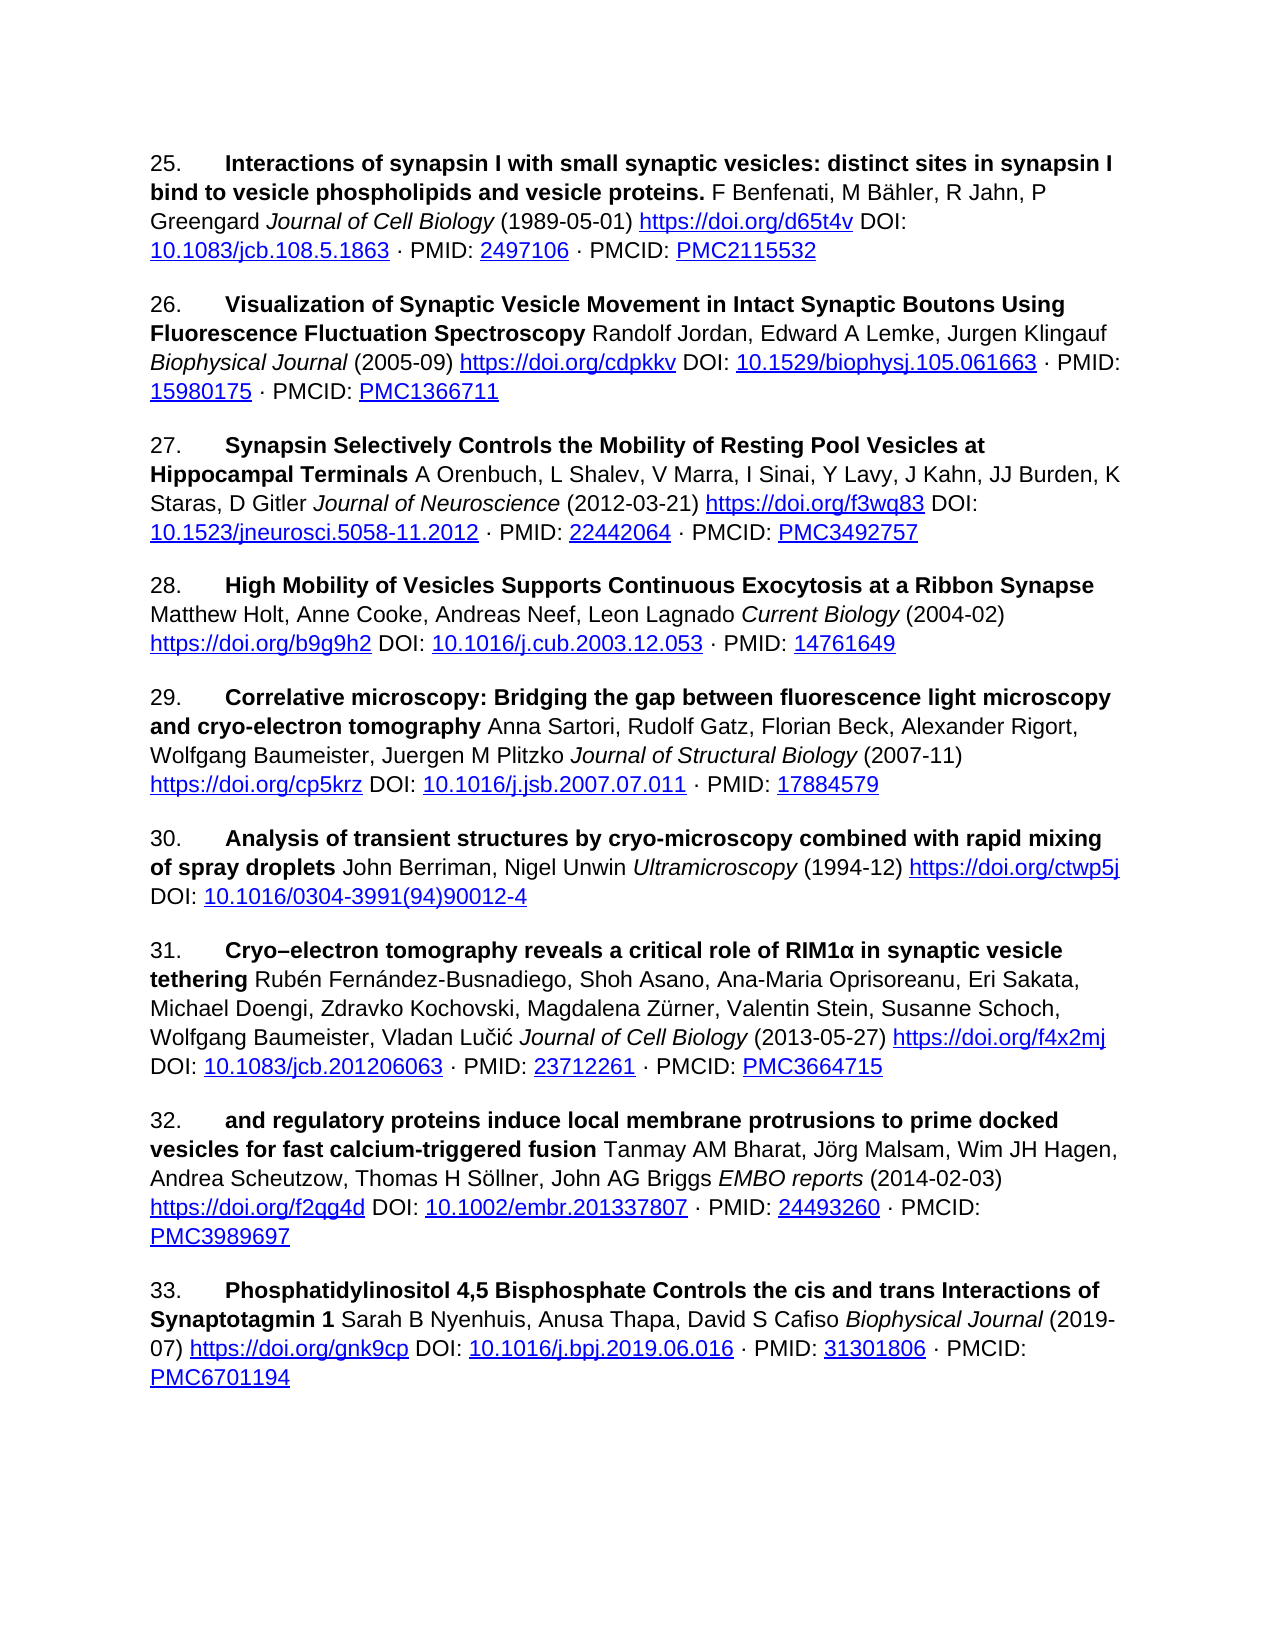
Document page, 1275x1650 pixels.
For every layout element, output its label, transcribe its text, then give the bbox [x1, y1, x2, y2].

text 33. Phosphatidylinositol 4,5 Bisphosphate Controls the cis and trans Interactions of Synaptotagmin 1 Sarah B Nyenhuis, Anusa Thapa, David S Cafiso Biophysical Journal (2019-07) https://doi.org/gnk9cp DOI: 10.1016/j.bpj.2019.06.016 · PMID: 31301806 · PMCID: PMC6701194 [150, 1277, 1125, 1390]
text 30. Analysis of transient structures by cryo-microscopy combined with rapid mixing of spray droplets John Berriman, Nigel Unwin Ultramicroscopy (1994-12) https://doi.org/ctwp5j DOI: 10.1016/0304-3991(94)90012-4 [150, 825, 1125, 909]
text 28. High Mobility of Vesicles Supports Continuous Exocytosis at a Ribbon Synapse Matthew Holt, Anne Cooke, Andreas Neef, Leon Lagnado Current Biology (2004-02) https://doi.org/b9g9h2 DOI: 10.1016/j.cub.2003.12.053 · PMID: 14761649 [150, 572, 1125, 657]
text 32. and regulatory proteins induce local membrane protrusions to prime docked vesicles for fast calcium‐triggered fusion Tanmay AM Bharat, Jörg Malsam, Wim JH Hagen, Andrea Scheutzow, Thomas H Söllner, John AG Briggs EMBO reports (2014-02-03) https://doi.org/f2qg4d DOI: 10.1002/embr.201337807 · PMID: 24493260 · PMCID: PMC3989697 [150, 1107, 1125, 1249]
text 26. Visualization of Synaptic Vesicle Movement in Intact Synaptic Boutons Using Fluorescence Fluctuation Spectroscopy Randolf Jordan, Edward A Lemke, Jurgen Klingauf Biophysical Journal (2005-09) https://doi.org/cdpkkv DOI: 10.1529/biophysj.105.061663 · PMID: 15980175 · PMCID: PMC1366711 [150, 291, 1125, 404]
text 29. Correlative microscopy: Bridging the gap between fluorescence light microscopy and cryo-electron tomography Anna Sartori, Rudolf Gatz, Florian Beck, Alexander Rigort, Wolfgang Baumeister, Juergen M Plitzko Journal of Structural Biology (2007-11) https://doi.org/cp5krz DOI: 10.1016/j.jsb.2007.07.011 · PMID: 17884579 [150, 684, 1125, 798]
text 27. Synapsin Selectively Controls the Mobility of Resting Pool Vesicles at Hippocampal Terminals A Orenbuch, L Shalev, V Marra, I Sinai, Y Lavy, J Kahn, JJ Burden, K Staras, D Gitler Journal of Neuroscience (2012-03-21) https://doi.org/f3wq83 DOI: 10.1523/jneurosci.5058-11.2012 · PMID: 22442064 · PMCID: PMC3492757 [150, 432, 1125, 545]
text 31. Cryo–electron tomography reveals a critical role of RIM1α in synaptic vesicle tethering Rubén Fernández-Busnadiego, Shoh Asano, Ana-Maria Oprisoreanu, Eri Sakata, Michael Doengi, Zdravko Kochovski, Magdalena Zürner, Valentin Stein, Susanne Schoch, Wolfgang Baumeister, Vladan Lučić Journal of Cell Biology (2013-05-27) https://doi.org/f4x2mj DOI: 10.1083/jcb.201206063 · PMID: 23712261 · PMCID: PMC3664715 [150, 937, 1125, 1079]
text 25. Interactions of synapsin I with small synaptic vesicles: distinct sites in synapsin I bind to vesicle phospholipids and vesicle proteins. F Benfenati, M Bähler, R Jahn, P Greengard Journal of Cell Biology (1989-05-01) https://doi.org/d65t4v DOI: 10.1083/jcb.108.5.1863 · PMID: 2497106 · PMCID: PMC2115532 [150, 150, 1125, 263]
